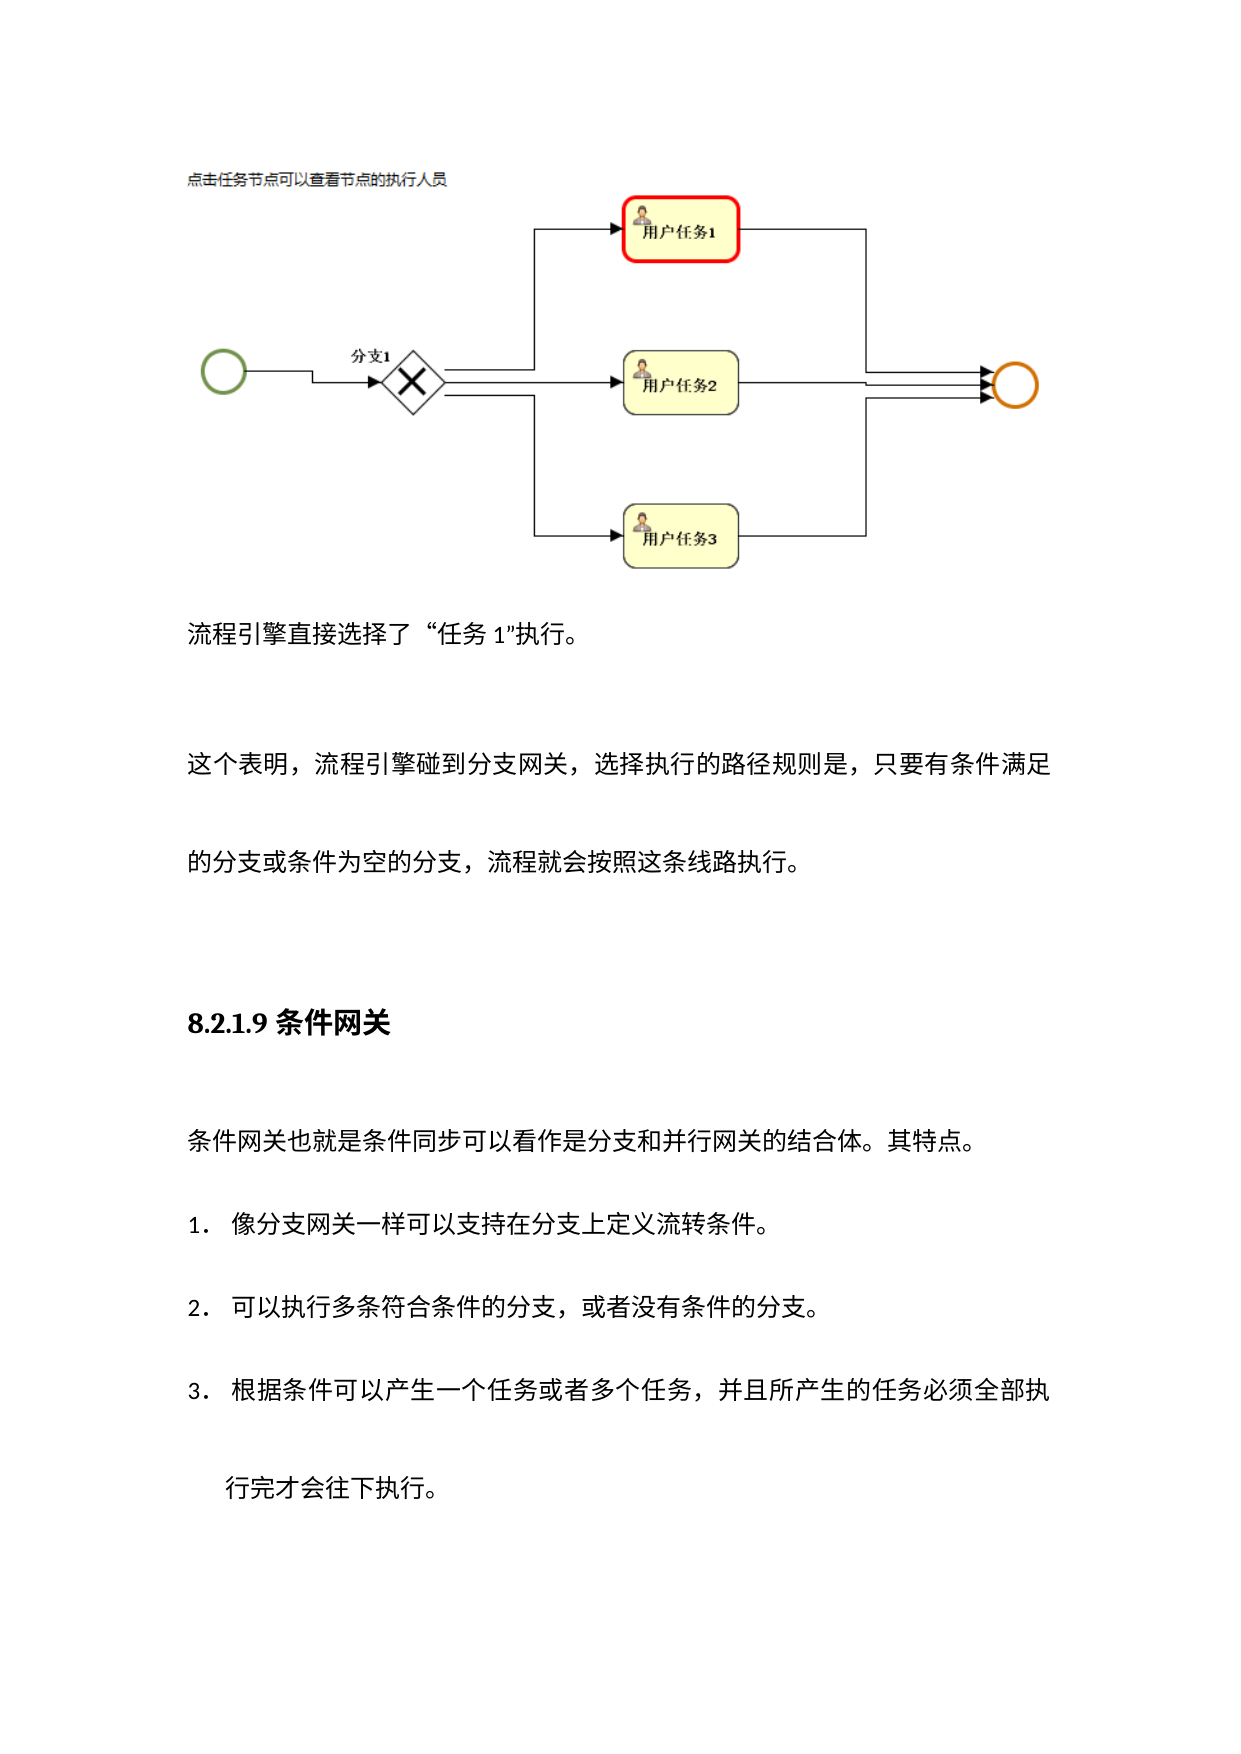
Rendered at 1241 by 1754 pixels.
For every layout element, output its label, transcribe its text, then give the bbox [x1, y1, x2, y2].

list 可以执行多条符合条件的分支，或者没有条件的分支。 [187, 1273, 1053, 1338]
text 条件网关也就是条件同步可以看作是分支和并行网关的结合体。其特点。 [187, 1107, 1053, 1172]
text 流程引擎直接选择了“任务1”执行。 [187, 600, 1053, 665]
picture [187, 162, 1053, 579]
subtitle 条件网关 [187, 988, 1053, 1053]
list 像分支网关一样可以支持在分支上定义流转条件。 [187, 1190, 1053, 1255]
list 根据条件可以产生一个任务或者多个任务，并且所产生的任务必须全部执行完才会往下执行。 [187, 1356, 1053, 1519]
text 这个表明，流程引擎碰到分支网关，选择执行的路径规则是，只要有条件满足的分支或条件为空的分支，流程就会按照这条线路执行。 [187, 731, 1053, 893]
